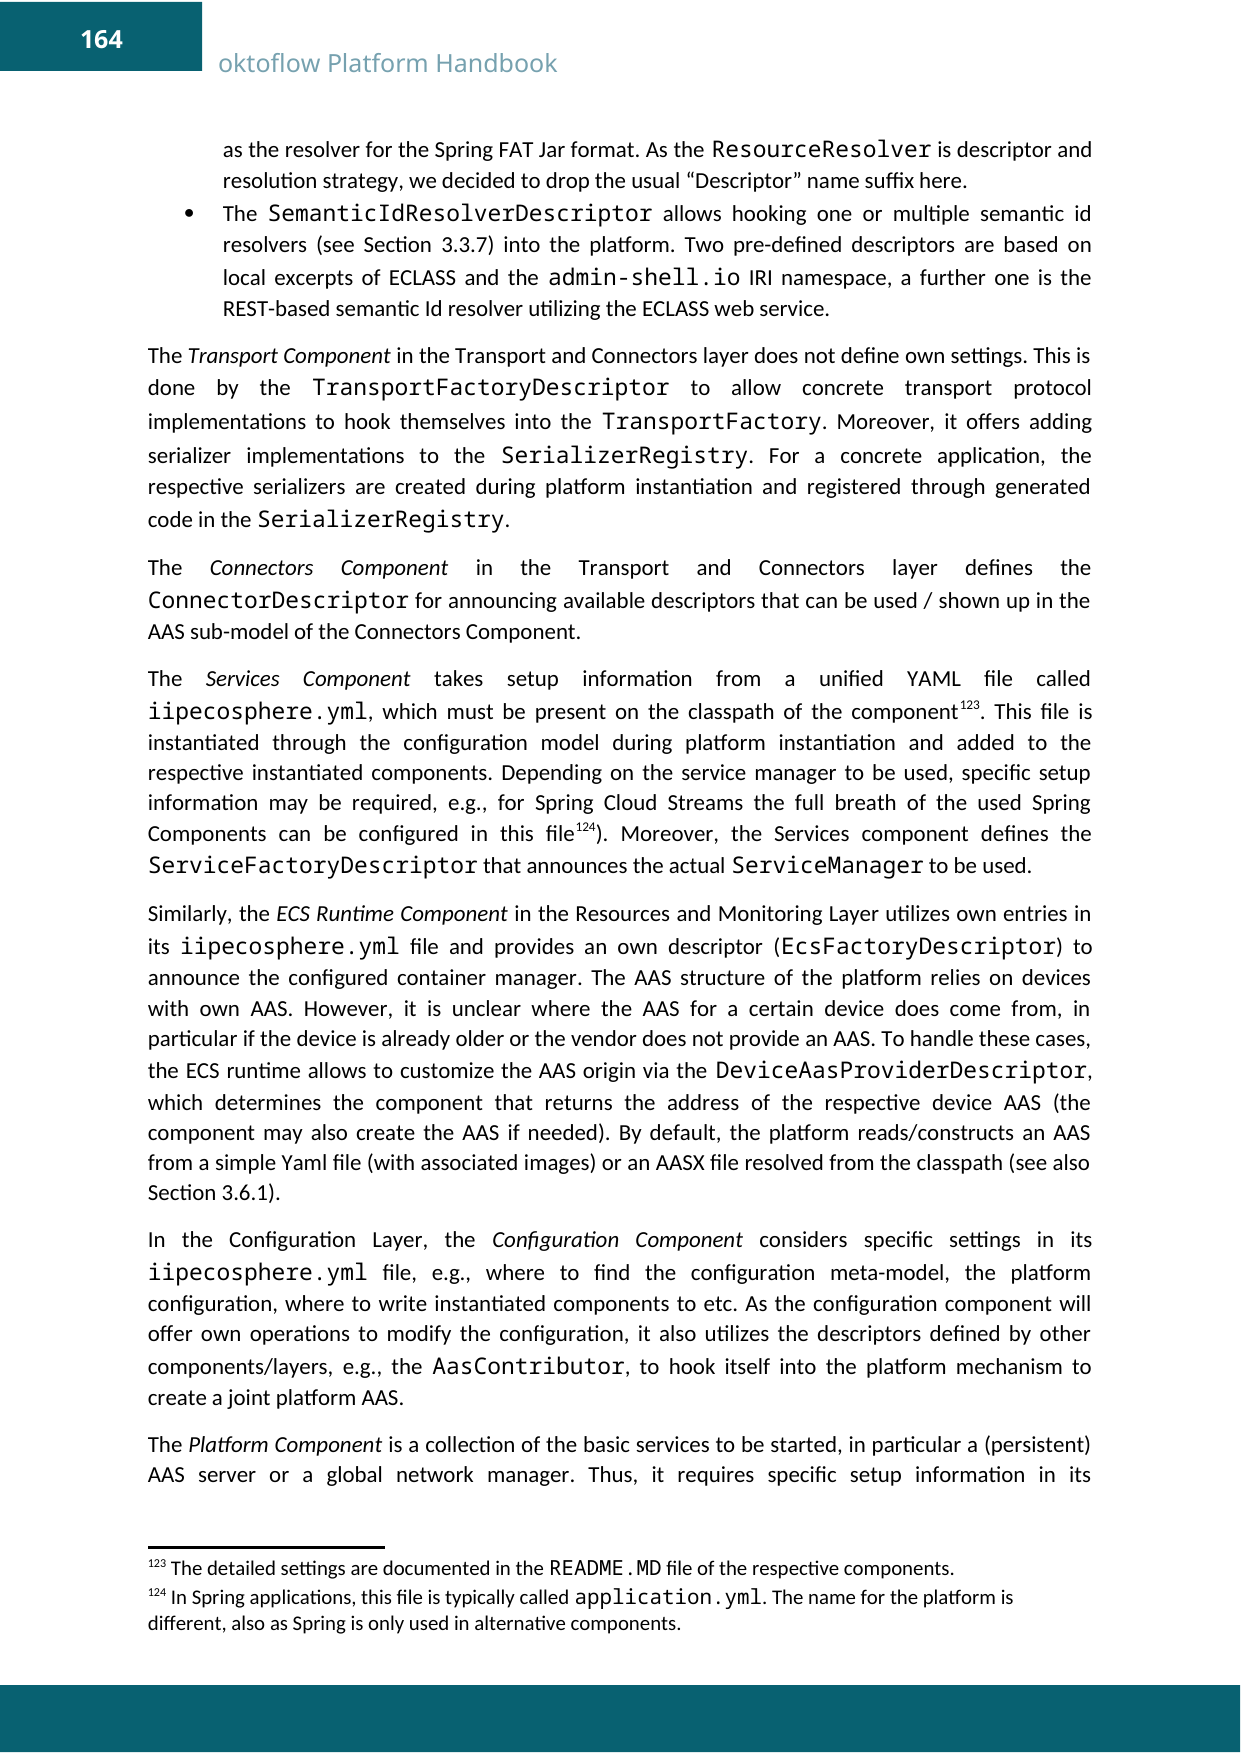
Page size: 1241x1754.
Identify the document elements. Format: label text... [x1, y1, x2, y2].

text Similarly, the ECS Runtime Component in the Resources and Monitoring Layer utilizes own entries in its iipecosphere.yml file and provides an own descriptor (EcsFactoryDescriptor) to announce the configured container manager. The AAS structure of the platform relies on devices with own AAS. However, it is unclear where the AAS for a certain device does come from, in particular if the device is already older or the vendor does not provide an AAS. To handle these cases, the ECS runtime allows to customize the AAS origin via the DeviceAasProviderDescriptor, which determines the component that returns the address of the respective device AAS (the component may also create the AAS if needed). By default, the platform reads/constructs an AAS from a simple Yaml file (with associated images) or an AASX file resolved from the classpath (see also Section 3.6.1). [148, 899, 1093, 1207]
text The Connectors Component in the Transport and Connectors layer defines the ConnectorDescriptor for announcing available descriptors that can be used / shown up in the AAS sub-model of the Connectors Component. [148, 553, 1093, 645]
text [148, 1430, 1093, 1489]
text In the Configuration Layer, the Configuration Component considers specific settings in its iipecosphere.yml file, e.g., where to find the configuration meta-model, the platform configuration, where to write instantiated components to etc. As the configuration component will offer own operations to modify the configuration, it also utilizes the descriptors defined by other components/layers, e.g., the AasContributor, to hook itself into the platform mechanism to create a joint platform AAS. [148, 1225, 1093, 1412]
text The Services Component takes setup information from a unified YAML file called iipecosphere.yml, which must be present on the classpath of the component. This file is instantiated through the configuration model during platform instantiation and added to the respective instantiated components. Depending on the service manager to be used, specific setup information may be required, e.g., for Spring Cloud Streams the full breath of the used Spring Components can be configured in this file). Moreover, the Services component defines the ServiceFactoryDescriptor that announces the actual ServiceManager to be used. [148, 664, 1093, 880]
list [185, 133, 1093, 194]
list The SemanticIdResolverDescriptor allows hooking one or multiple semantic id resolvers (see Section 3.3.7) into the platform. Two pre-defined descriptors are based on local excerpts of ECLASS and the admin-shell.io IRI namespace, a further one is the REST-based semantic Id resolver utilizing the ECLASS web service. [185, 197, 1093, 322]
text The Transport Component in the Transport and Connectors layer does not define own settings. This is done by the TransportFactoryDescriptor to allow concrete transport protocol implementations to hook themselves into the TransportFactory. Moreover, it offers adding serializer implementations to the SerializerRegistry. For a concrete application, the respective serializers are created during platform instantiation and registered through generated code in the SerializerRegistry. [148, 341, 1093, 534]
